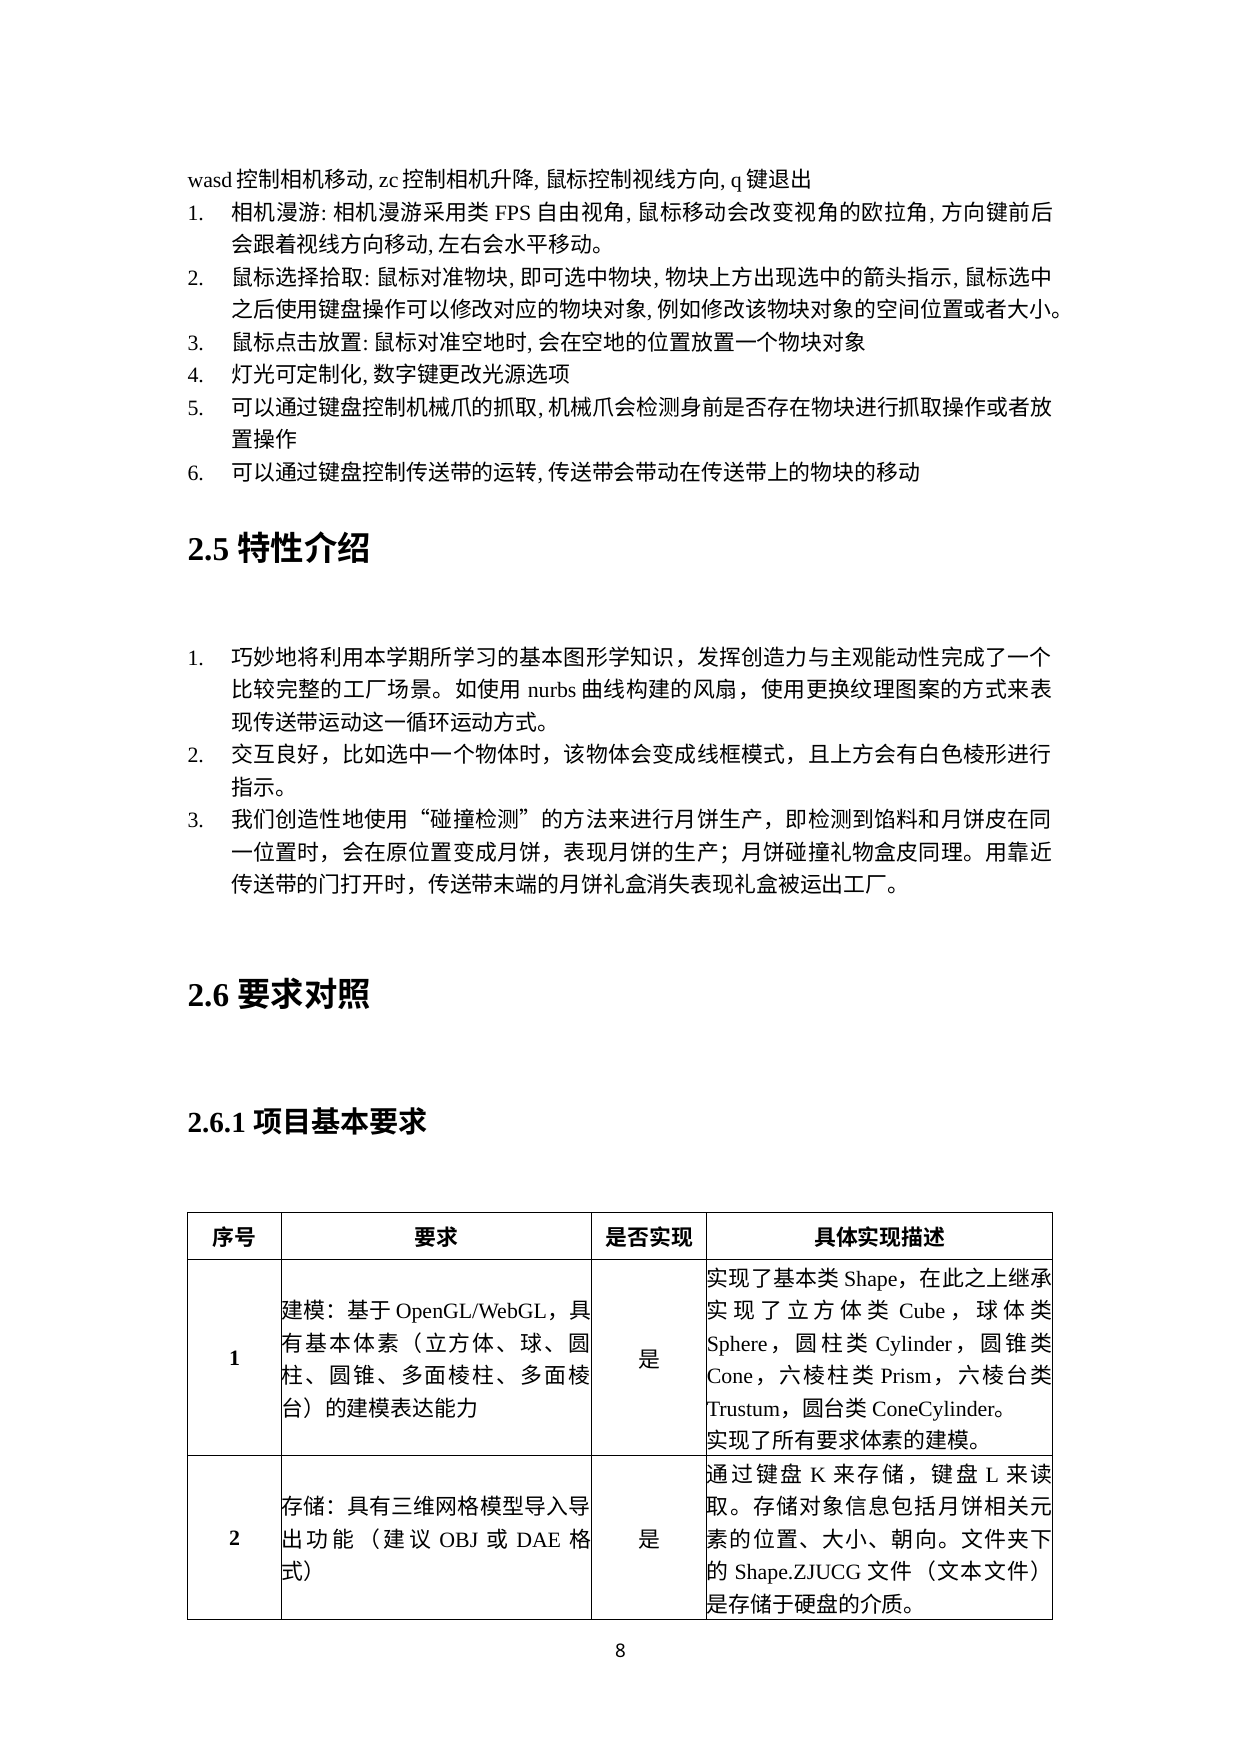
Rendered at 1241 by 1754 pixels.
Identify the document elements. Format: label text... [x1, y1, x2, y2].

list 巧妙地将利用本学期所学习的基本图形学知识，发挥创造力与主观能动性完成了一个比较完整的工厂场景。如使用nurbs曲线构建的风扇，使用更换纹理图案的方式来表现传送带运动这一循环运动方式。 [187, 639, 1053, 737]
table_cell 2 [188, 1456, 281, 1619]
table_cell 存储：具有三维网格模型导入导出功能（建议OBJ或DAE格式） [282, 1456, 591, 1619]
table_cell 是 [592, 1456, 706, 1619]
list 我们创造性地使用“碰撞检测”的方法来进行月饼生产，即检测到馅料和月饼皮在同一位置时，会在原位置变成月饼，表现月饼的生产；月饼碰撞礼物盒皮同理。用靠近传送带的门打开时，传送带末端的月饼礼盒消失表现礼盒被运出工厂。 [187, 802, 1053, 899]
table_header 具体实现描述 [707, 1213, 1052, 1259]
text wasd控制相机移动, zc控制相机升降, 鼠标控制视线方向, q键退出 [187, 162, 1053, 194]
table_cell 通过键盘K来存储，键盘L来读取。存储对象信息包括月饼相关元素的位置、大小、朝向。文件夹下的Shape.ZJUCG文件（文本文件）是存储于硬盘的介质。 [707, 1456, 1052, 1619]
list 鼠标选择拾取: 鼠标对准物块, 即可选中物块, 物块上方出现选中的箭头指示, 鼠标选中之后使用键盘操作可以修改对应的物块对象, 例如修改该物块对象的空间位置或者大小。 [187, 259, 1053, 324]
list 灯光可定制化, 数字键更改光源选项 [187, 357, 1053, 389]
list 鼠标点击放置: 鼠标对准空地时, 会在空地的位置放置一个物块对象 [187, 324, 1053, 357]
table_header 是否实现 [592, 1213, 706, 1259]
subtitle 2.5 特性介绍 [187, 514, 1053, 579]
table_header 要求 [282, 1213, 591, 1259]
table_cell 实现了基本类Shape，在此之上继承实现了立方体类Cube，球体类Sphere，圆柱类Cylinder，圆锥类Cone，六棱柱类Prism，六棱台类Trustum，圆台类ConeCylinder。 实现了所有要求体素的建模。 [707, 1260, 1052, 1455]
table_cell 建模：基于OpenGL/WebGL，具有基本体素（立方体、球、圆柱、圆锥、多面棱柱、多面棱台）的建模表达能力 [282, 1260, 591, 1455]
table_cell 1 [188, 1260, 281, 1455]
table_header 序号 [188, 1213, 281, 1259]
list 交互良好，比如选中一个物体时，该物体会变成线框模式，且上方会有白色棱形进行指示。 [187, 737, 1053, 802]
subtitle 2.6 要求对照 [187, 959, 1053, 1024]
subtitle 2.6.1 项目基本要求 [187, 1087, 1053, 1152]
list 可以通过键盘控制传送带的运转, 传送带会带动在传送带上的物块的移动 [187, 454, 1053, 487]
list 相机漫游: 相机漫游采用类FPS自由视角, 鼠标移动会改变视角的欧拉角, 方向键前后会跟着视线方向移动, 左右会水平移动。 [187, 194, 1053, 259]
table_cell 是 [592, 1260, 706, 1455]
list 可以通过键盘控制机械爪的抓取, 机械爪会检测身前是否存在物块进行抓取操作或者放置操作 [187, 389, 1053, 454]
